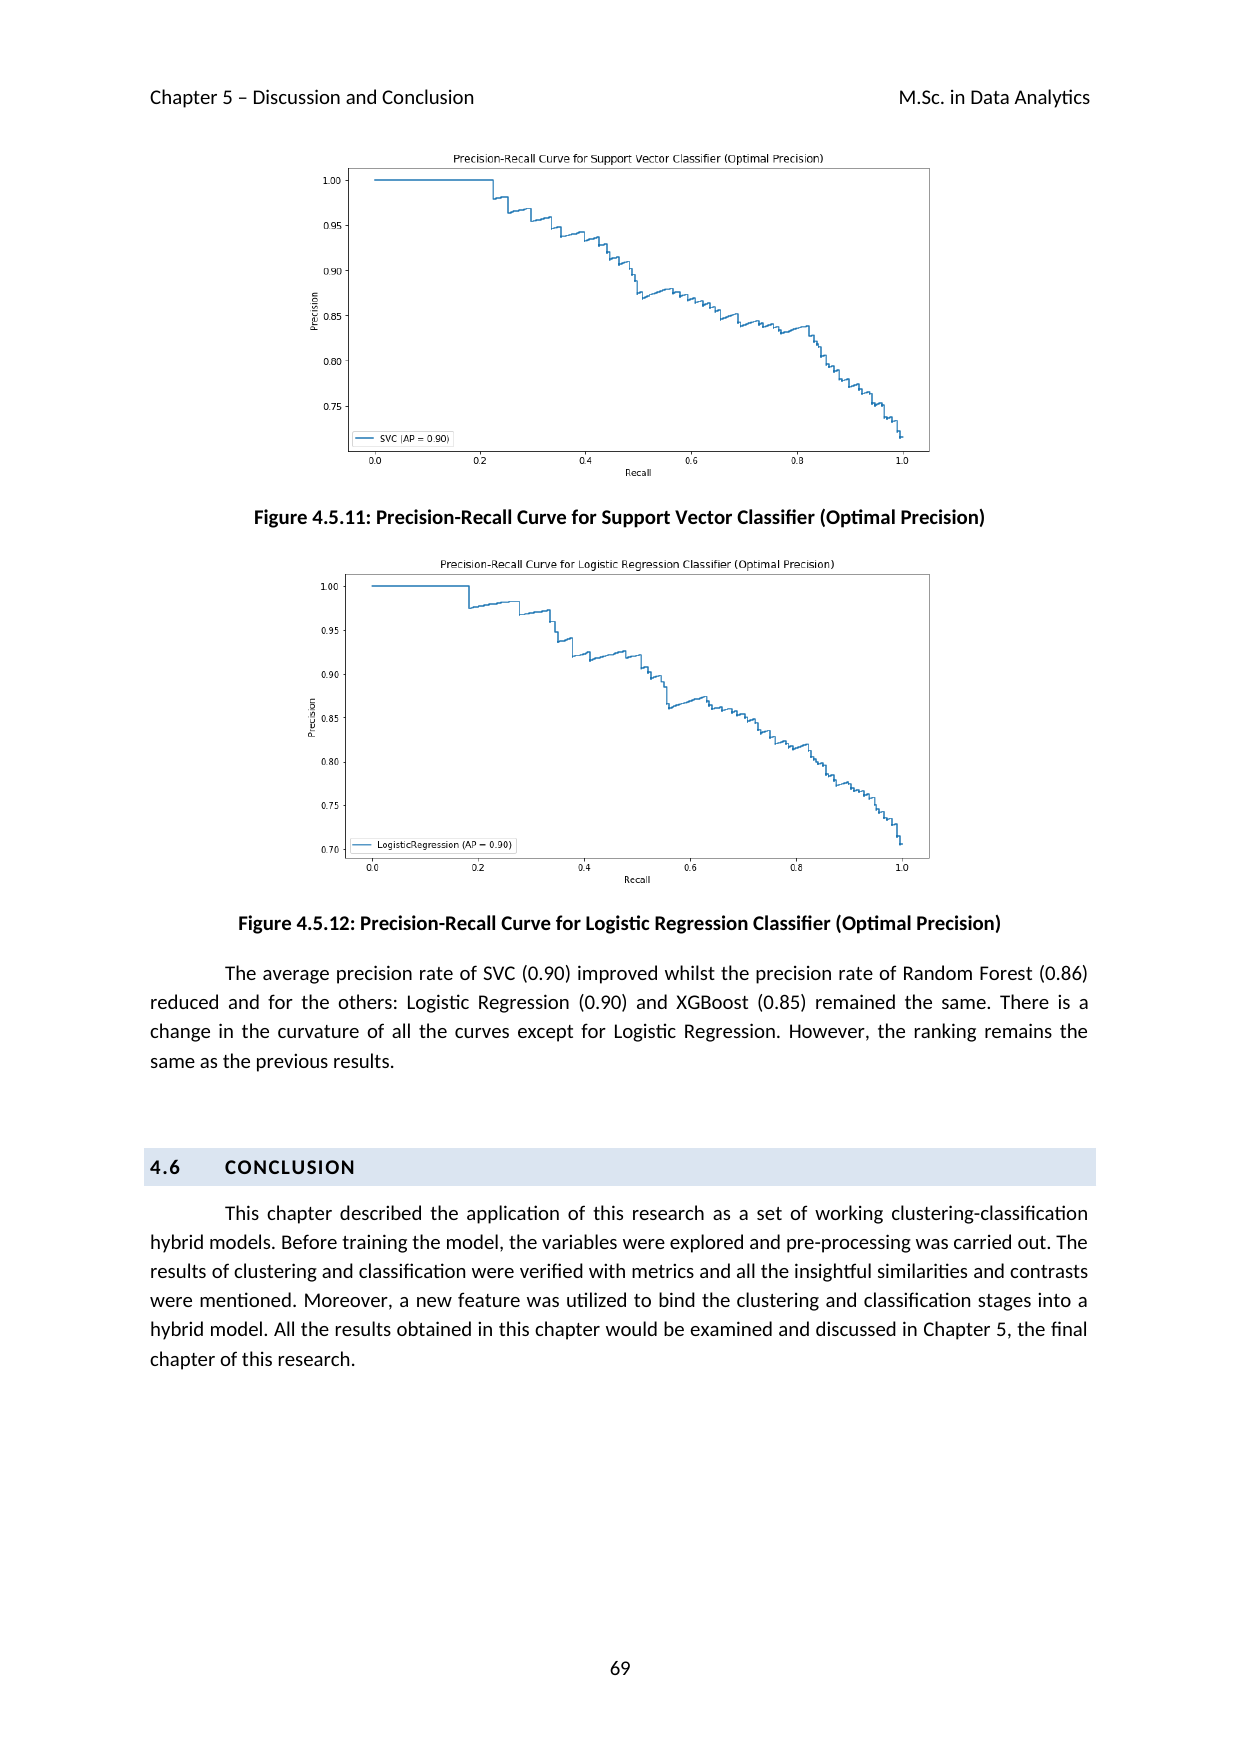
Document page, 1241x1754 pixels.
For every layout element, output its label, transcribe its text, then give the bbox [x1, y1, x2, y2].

text The average precision rate of SVC (0.90) improved whilst the precision rate of Random Forest (0.86) reduced and for the others: Logistic Regression (0.90) and XGBoost (0.85) remained the same. There is a change in the curvature of all the curves except for Logistic Regression. However, the ranking remains the same as the previous results. [150, 960, 1090, 1073]
picture [304, 150, 936, 480]
text This chapter described the application of this research as a set of working clustering-classification hybrid models. Before training the model, the variables were explored and pre-processing was carried out. The results of clustering and classification were verified with metrics and all the insightful similarities and contrasts were mentioned. Moreover, a new feature was utilized to bind the clustering and classification stages into a hybrid model. All the results obtained in this chapter would be examined and discussed in Chapter 5, the final chapter of this research. [150, 1200, 1090, 1371]
text Figure 4.5.11: Precision-Recall Curve for Support Vector Classifier (Optimal Precision) [150, 504, 1090, 530]
subtitle 4.6 Conclusion [150, 1154, 1090, 1179]
text Figure 4.5.12: Precision-Recall Curve for Logistic Regression Classifier (Optimal Precision) [150, 910, 1090, 936]
picture [304, 554, 936, 886]
